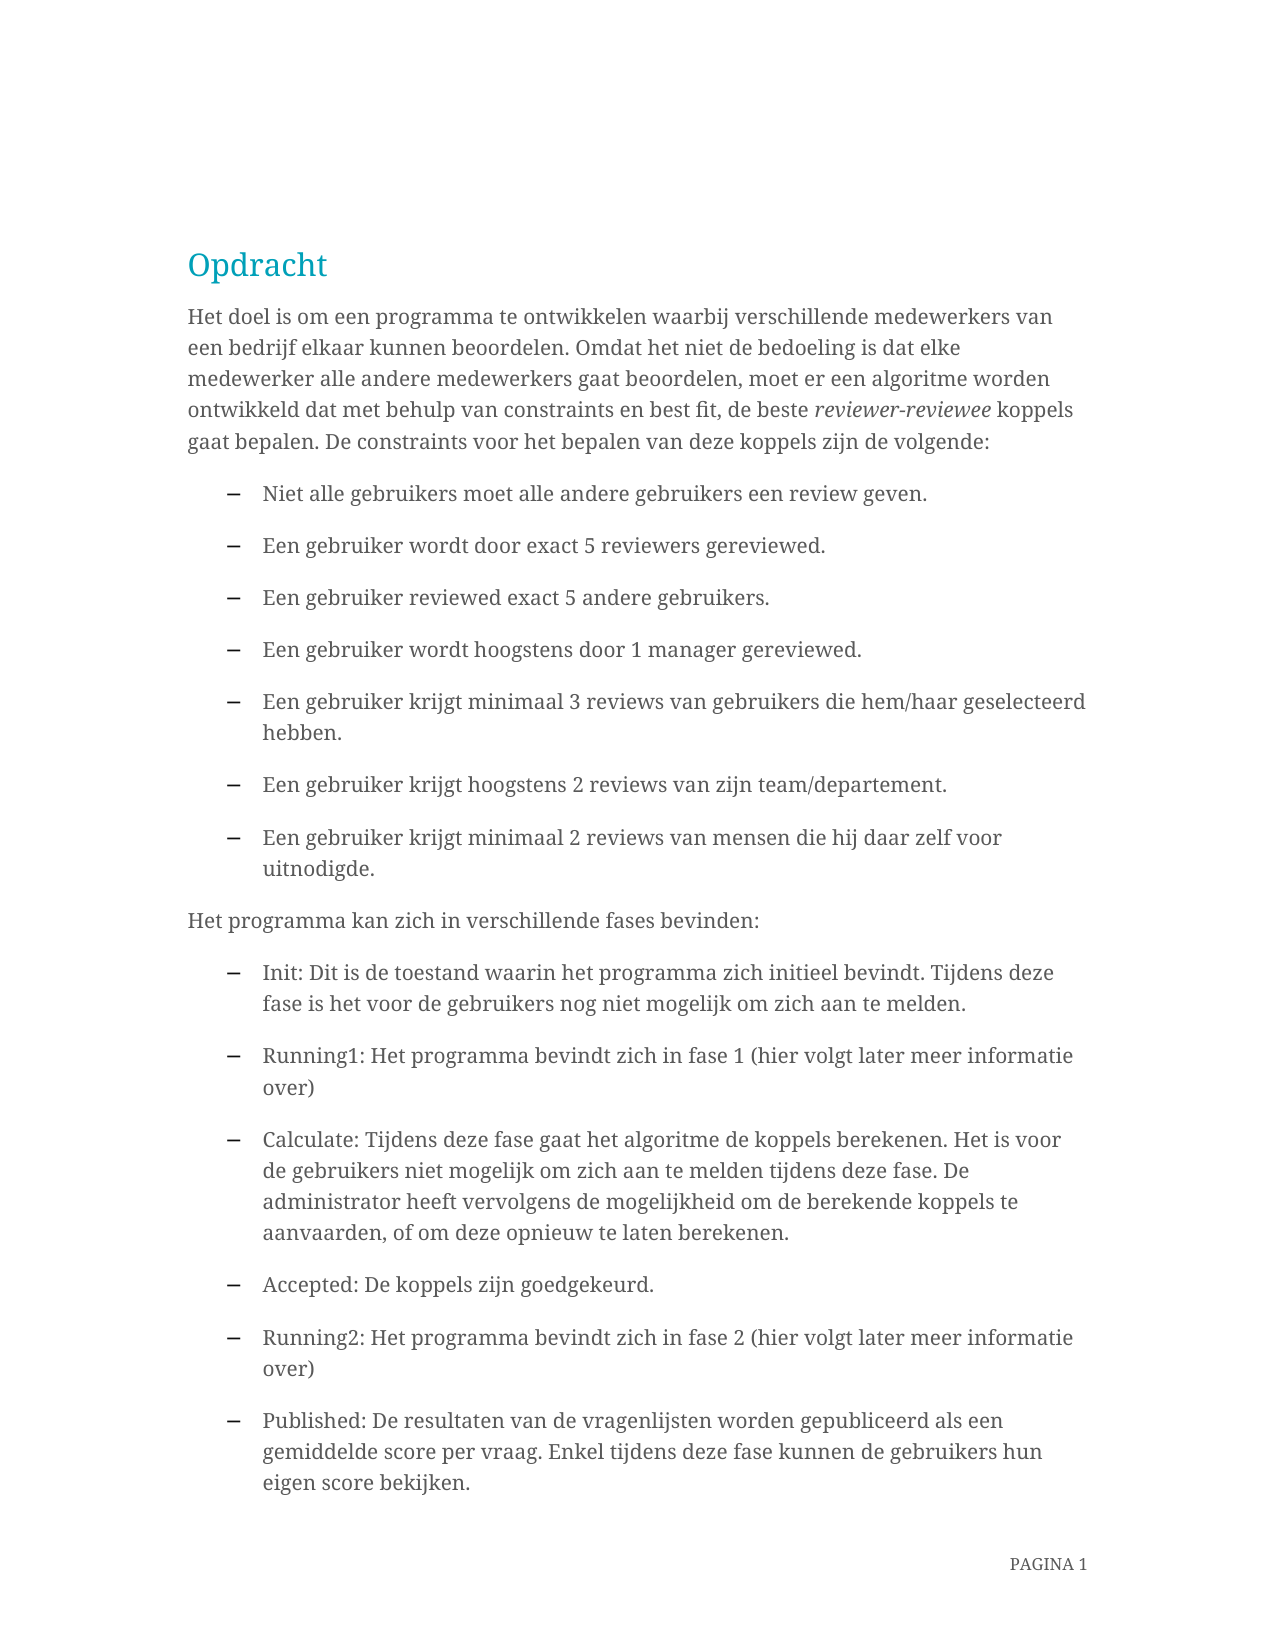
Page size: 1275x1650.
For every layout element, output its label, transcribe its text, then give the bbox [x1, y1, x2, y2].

list Een gebruiker krijgt minimaal 3 reviews van gebruikers die hem/haar geselecteerd hebben. [225, 687, 1087, 747]
list Published: De resultaten van de vragenlijsten worden gepubliceerd als een gemiddelde score per vraag. Enkel tijdens deze fase kunnen de gebruikers hun eigen score bekijken. [225, 1406, 1087, 1497]
text Het programma kan zich in verschillende fases bevinden: [187, 906, 1087, 934]
list Accepted: De koppels zijn goedgekeurd. [225, 1271, 1087, 1299]
subtitle Opdracht [187, 242, 1087, 285]
list Running2: Het programma bevindt zich in fase 2 (hier volgt later meer informatie over) [225, 1323, 1087, 1382]
text Het doel is om een programma te ontwikkelen waarbij verschillende medewerkers van een bedrijf elkaar kunnen beoordelen. Omdat het niet de bedoeling is dat elke medewerker alle andere medewerkers gaat beoordelen, moet er een algoritme worden ontwikkeld dat met behulp van constraints en best fit, de beste reviewer-reviewee koppels gaat bepalen. De constraints voor het bepalen van deze koppels zijn de volgende: [187, 302, 1087, 455]
list Running1: Het programma bevindt zich in fase 1 (hier volgt later meer informatie over) [225, 1041, 1087, 1101]
list Calculate: Tijdens deze fase gaat het algoritme de koppels berekenen. Het is voor de gebruikers niet mogelijk om zich aan te melden tijdens deze fase. De administrator heeft vervolgens de mogelijkheid om de berekende koppels te aanvaarden, of om deze opnieuw te laten berekenen. [225, 1125, 1087, 1247]
list Init: Dit is de toestand waarin het programma zich initieel bevindt. Tijdens deze fase is het voor de gebruikers nog niet mogelijk om zich aan te melden. [225, 958, 1087, 1018]
list Niet alle gebruikers moet alle andere gebruikers een review geven. [225, 479, 1087, 507]
list Een gebruiker reviewed exact 5 andere gebruikers. [225, 583, 1087, 611]
list Een gebruiker wordt hoogstens door 1 manager gereviewed. [225, 635, 1087, 663]
list Een gebruiker wordt door exact 5 reviewers gereviewed. [225, 531, 1087, 559]
list Een gebruiker krijgt minimaal 2 reviews van mensen die hij daar zelf voor uitnodigde. [225, 823, 1087, 882]
list Een gebruiker krijgt hoogstens 2 reviews van zijn team/departement. [225, 771, 1087, 799]
